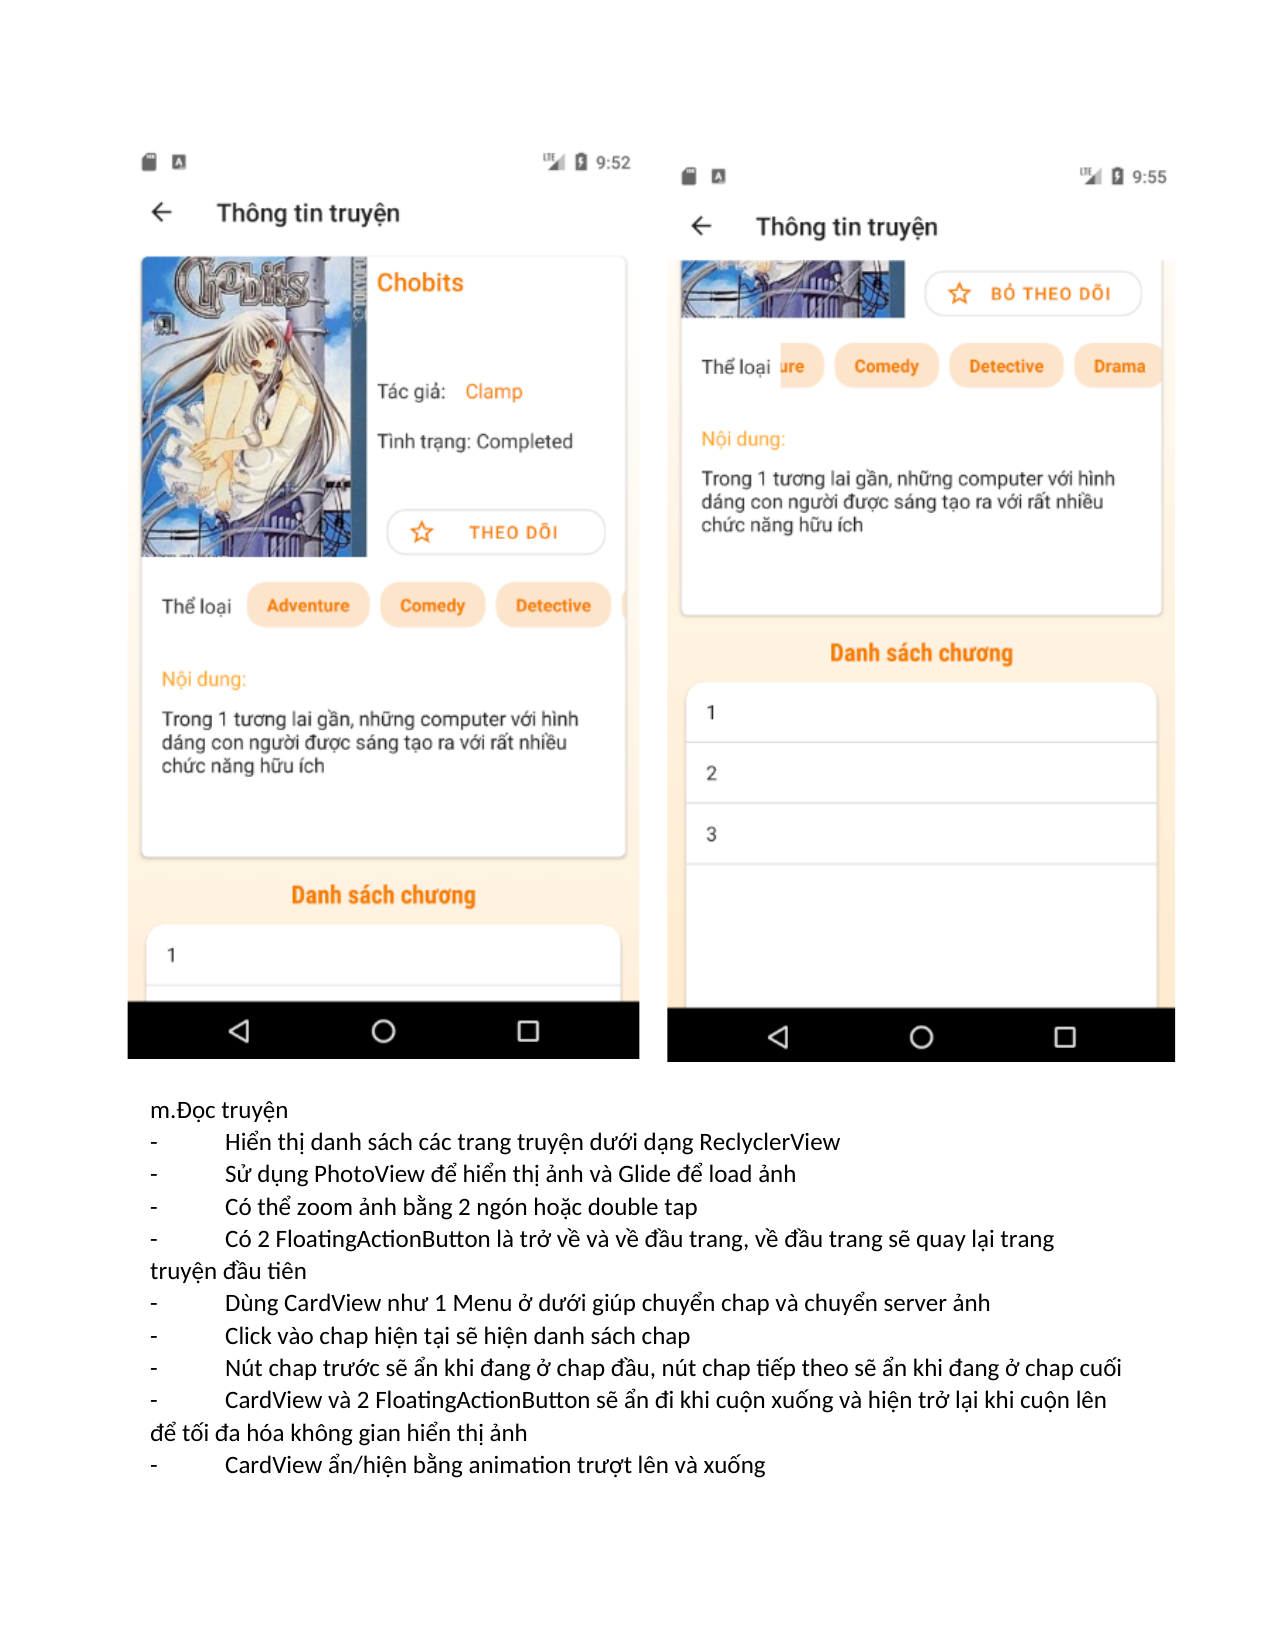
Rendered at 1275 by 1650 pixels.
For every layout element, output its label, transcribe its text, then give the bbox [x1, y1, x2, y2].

picture [667, 162, 1176, 1062]
picture [127, 150, 640, 1059]
